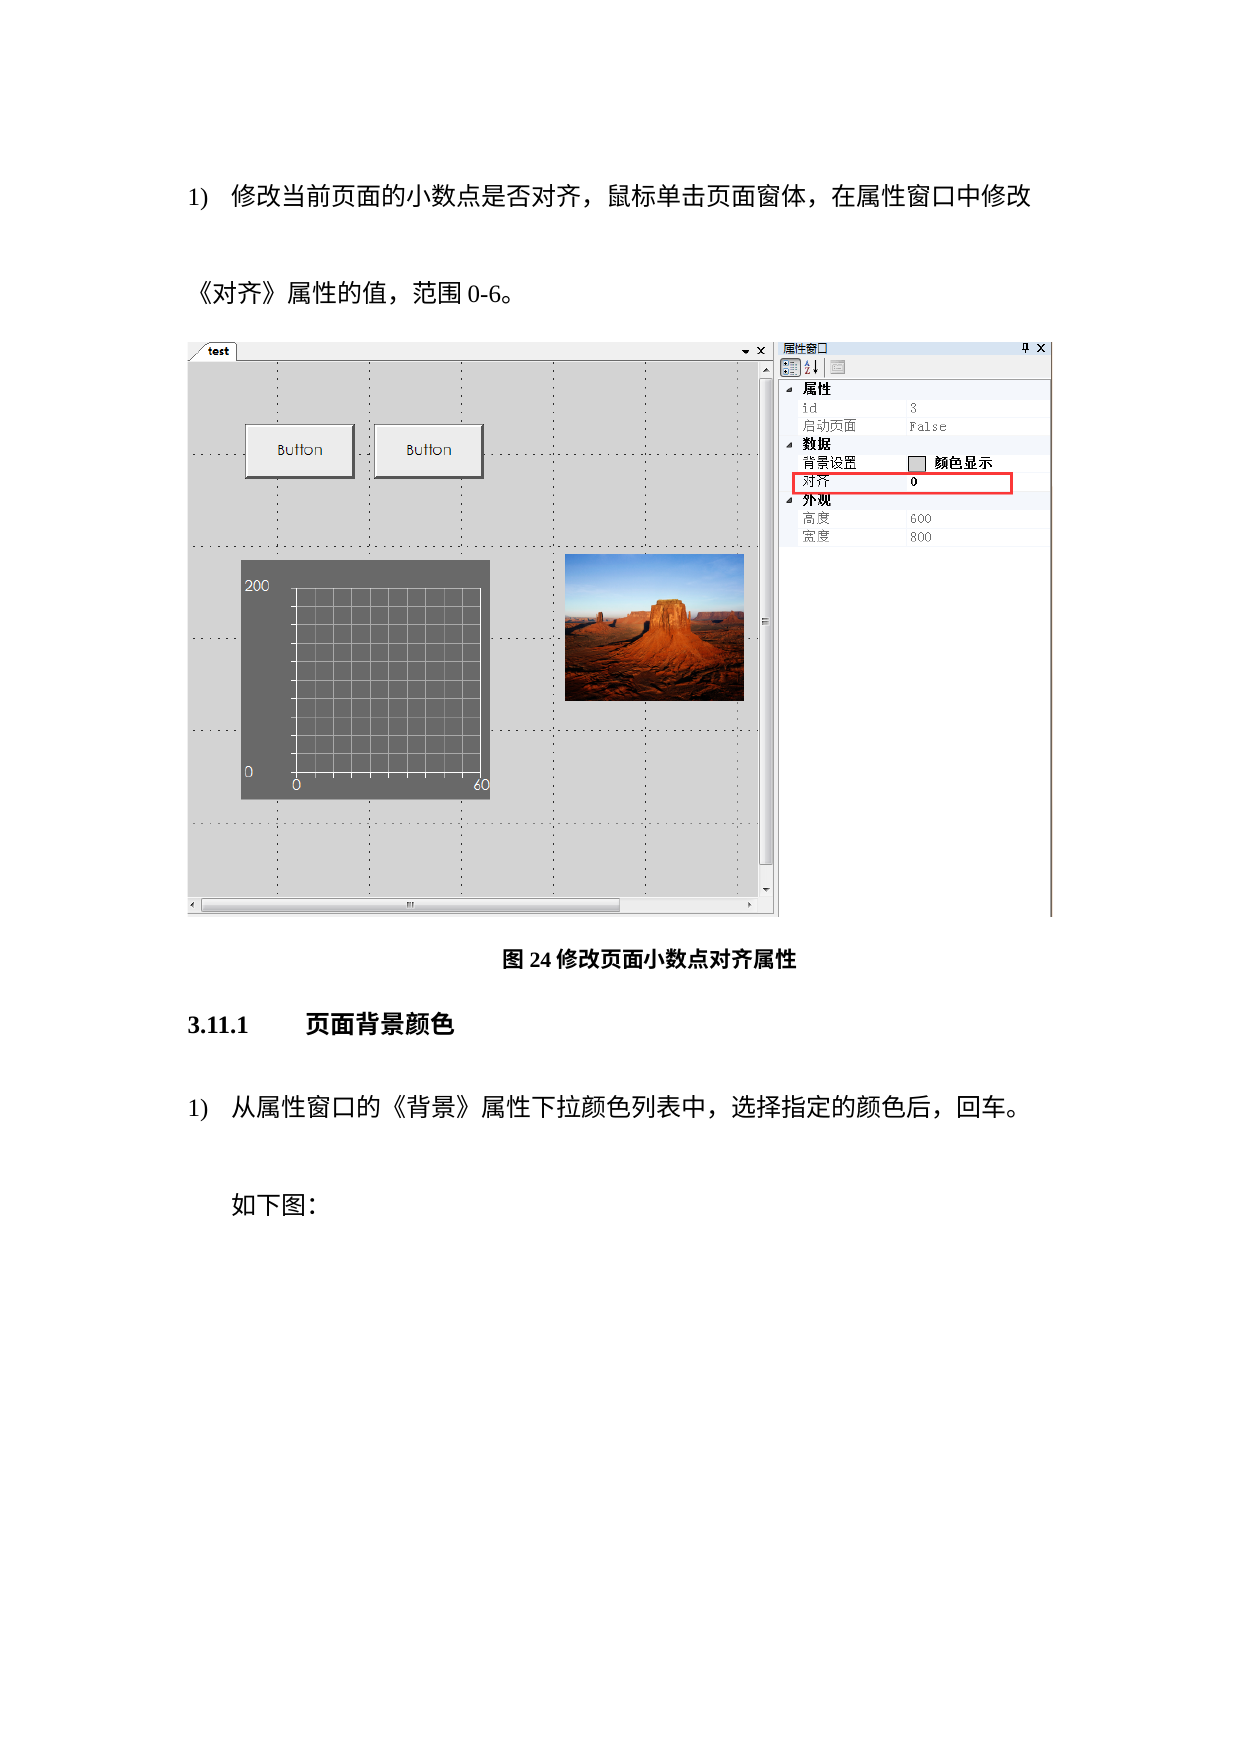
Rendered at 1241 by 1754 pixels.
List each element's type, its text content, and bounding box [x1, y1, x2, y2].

picture [187, 342, 1053, 917]
list 修改当前页面的小数点是否对齐，鼠标单击页面窗体，在属性窗口中修改《对齐》属性的值，范围0-6。 [187, 162, 1053, 324]
text 图 24 修改页面小数点对齐属性 [187, 942, 1053, 974]
list 从属性窗口的《背景》属性下拉颜色列表中，选择指定的颜色后，回车。如下图： [187, 1073, 1053, 1236]
subtitle 页面背景颜色 [187, 990, 1053, 1055]
